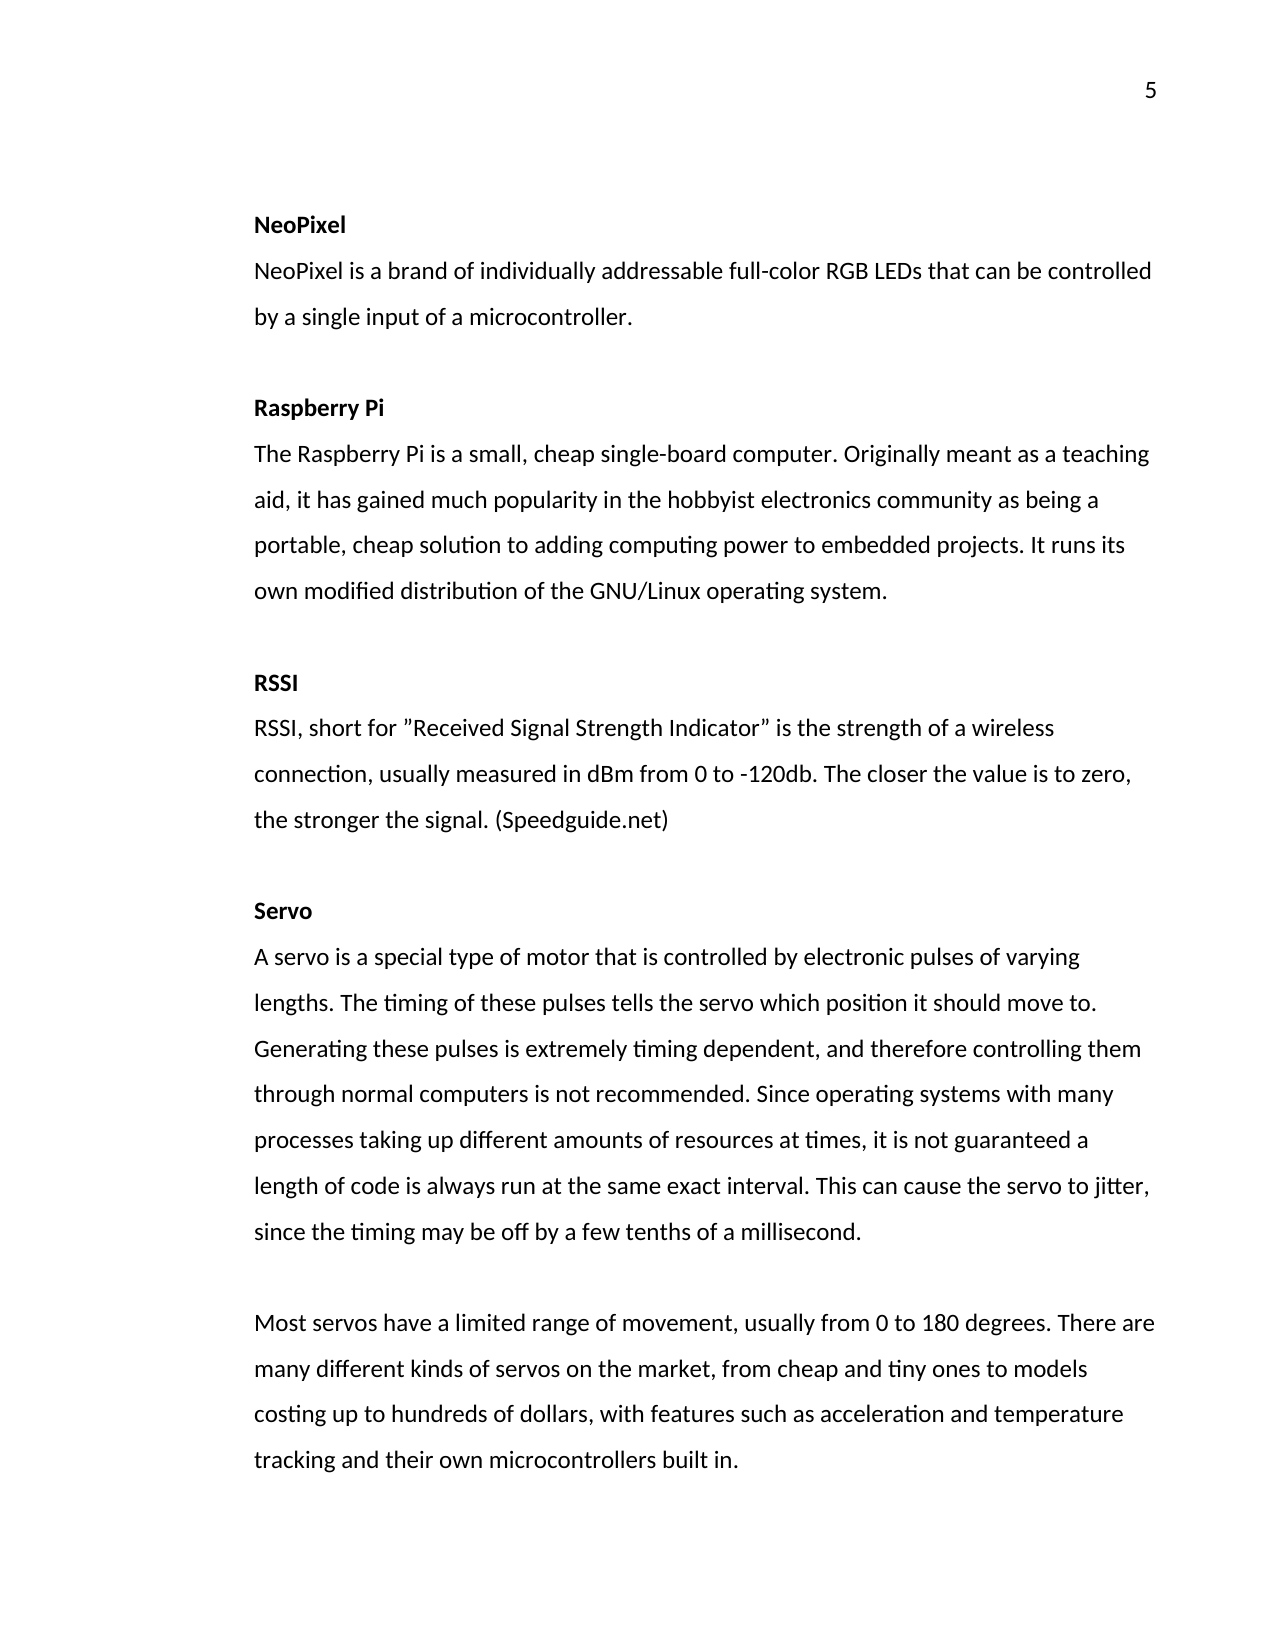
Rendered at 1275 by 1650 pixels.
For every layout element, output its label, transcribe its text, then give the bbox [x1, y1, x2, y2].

text Servo [254, 896, 1157, 926]
text NeoPixel [254, 209, 1157, 240]
text Most servos have a limited range of movement, usually from 0 to 180 degrees. There are many different kinds of servos on the market, from cheap and tiny ones to models costing up to hundreds of dollars, with features such as acceleration and temperature tracking and their own microcontrollers built in. [254, 1307, 1157, 1475]
text NeoPixel is a brand of individually addressable full-color RGB LEDs that can be controlled by a single input of a microcontroller. [254, 255, 1157, 332]
text A servo is a special type of motor that is controlled by electronic pulses of varying lengths. The timing of these pulses tells the servo which position it should move to. Generating these pulses is extremely timing dependent, and therefore controlling them through normal computers is not recommended. Since operating systems with many processes taking up different amounts of resources at times, it is not guaranteed a length of code is always run at the same exact interval. This can cause the servo to jitter, since the timing may be off by a few tenths of a millisecond. [254, 941, 1157, 1246]
text Raspberry Pi [254, 392, 1157, 423]
text The Raspberry Pi is a small, cheap single-board computer. Originally meant as a teaching aid, it has gained much popularity in the hobbyist electronics community as being a portable, cheap solution to adding computing power to embedded projects. It runs its own modified distribution of the GNU/Linux operating system. [254, 438, 1157, 606]
text RSSI [254, 667, 1157, 697]
text RSSI, short for ”Received Signal Strength Indicator” is the strength of a wireless connection, usually measured in dBm from 0 to -120db. The closer the value is to zero, the stronger the signal. (Speedguide.net) [254, 713, 1157, 834]
